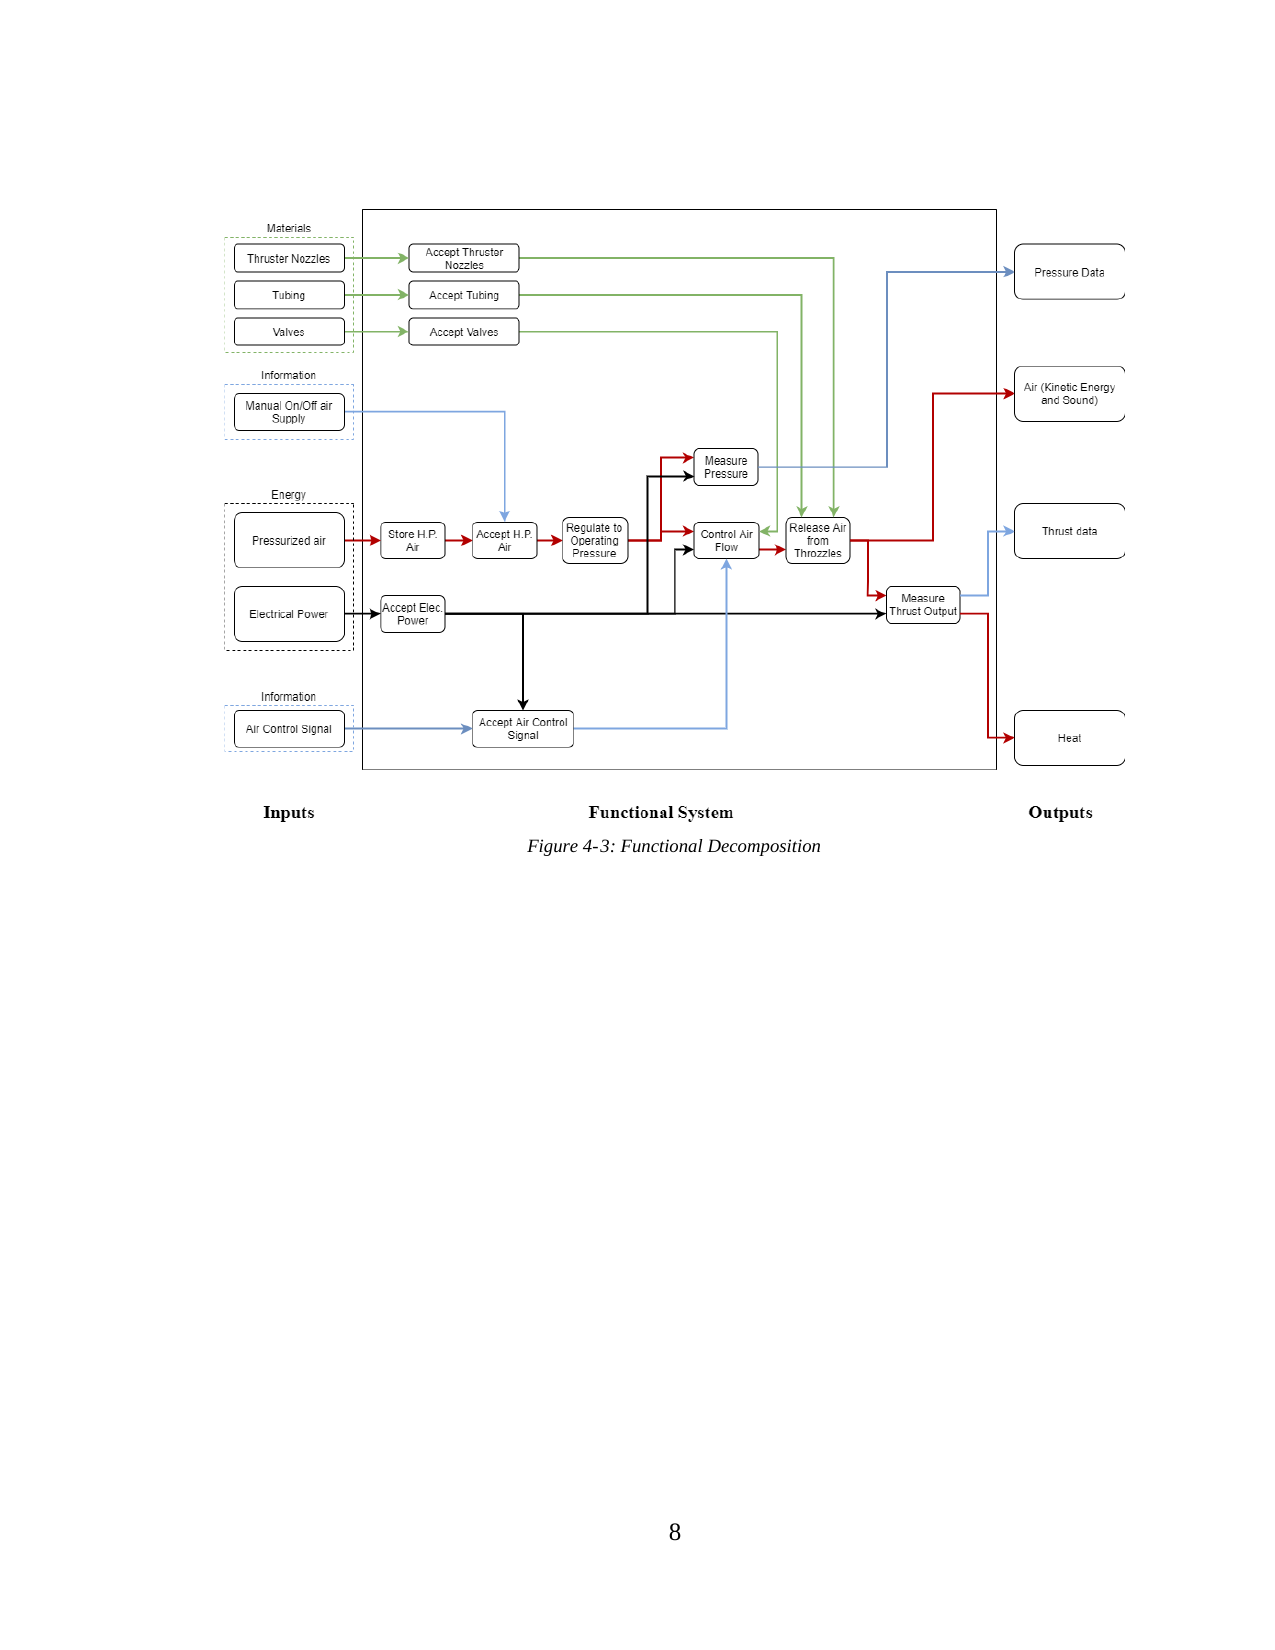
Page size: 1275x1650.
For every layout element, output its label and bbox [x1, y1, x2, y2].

picture [224, 209, 1125, 826]
